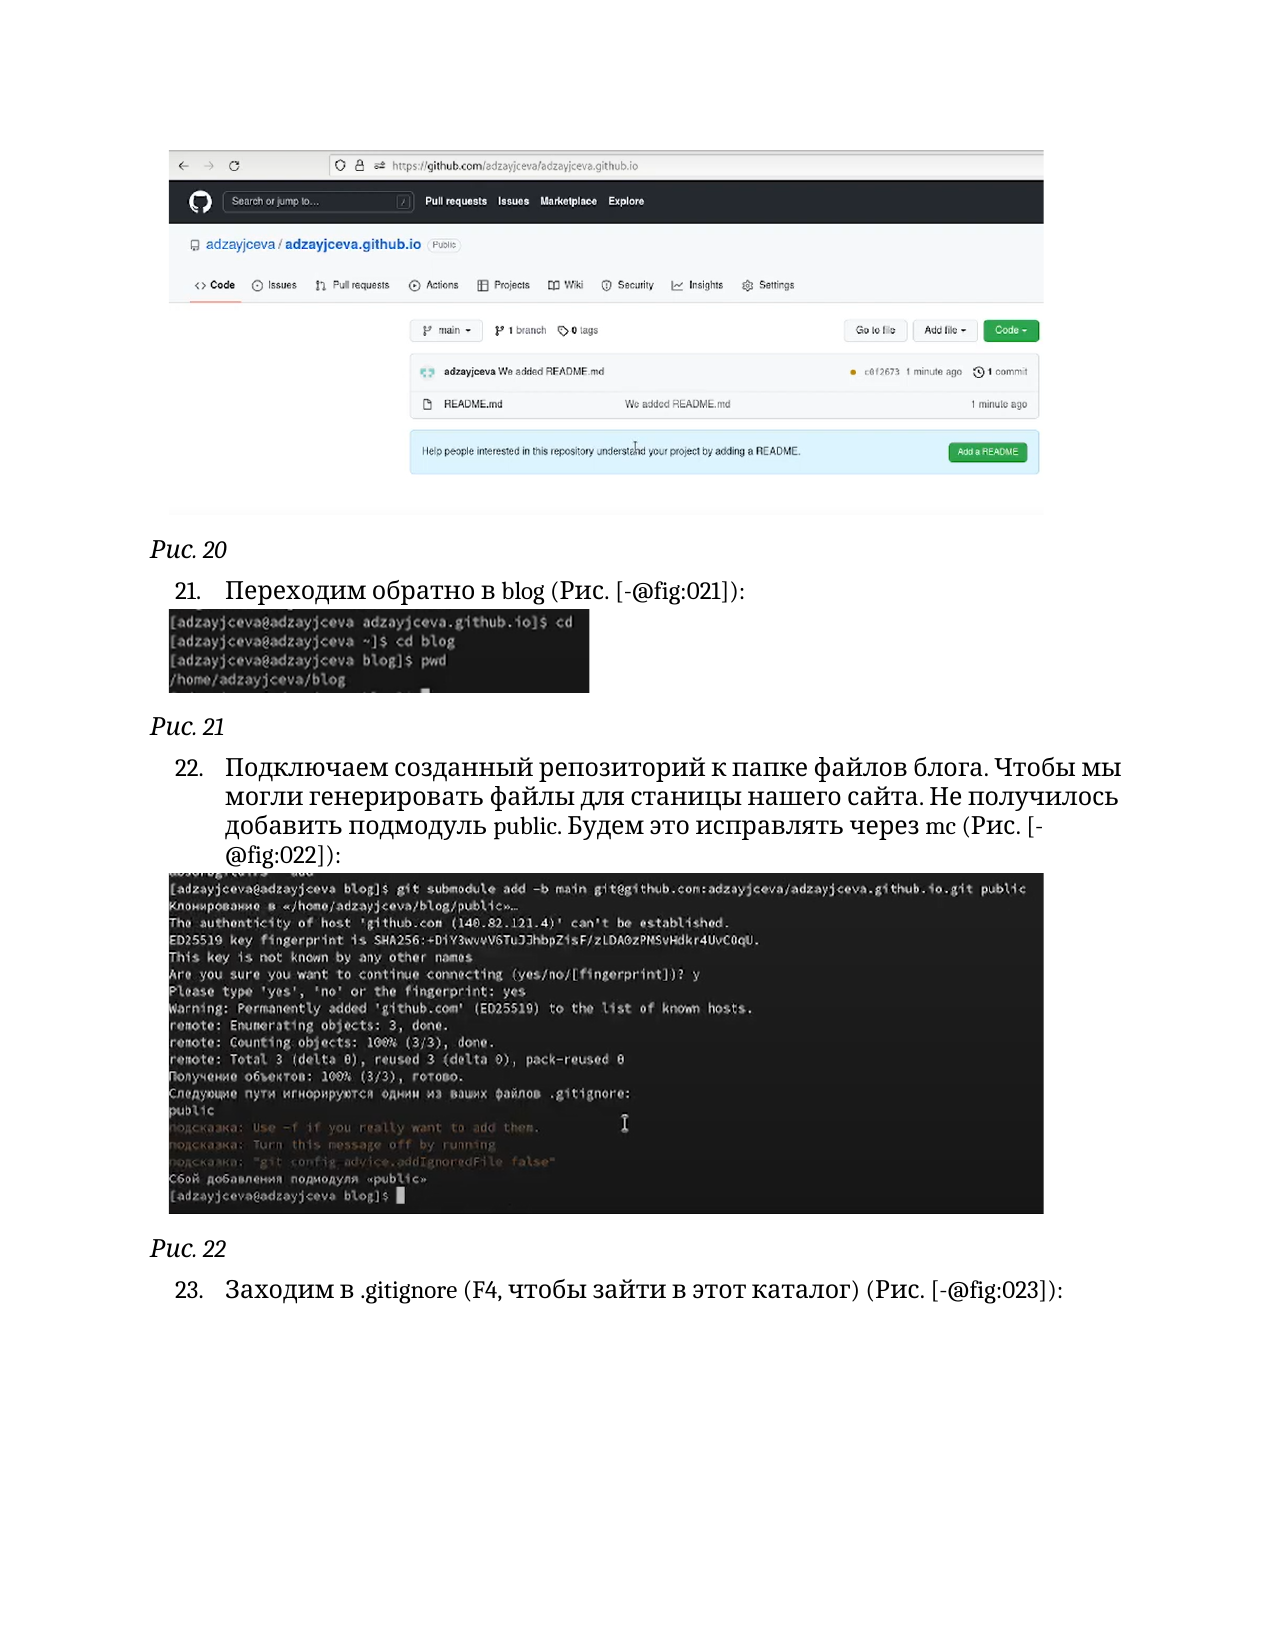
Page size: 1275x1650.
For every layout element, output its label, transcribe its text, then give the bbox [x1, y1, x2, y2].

list Подключаем созданный репозиторий к папке файлов блога. Чтобы мы могли генерировать файлы для станицы нашего сайта. Не получилось добавить подмодуль public. Будем это исправлять через mc (Рис. [-@fig:022]): [175, 754, 1125, 869]
text Рис. 22 [150, 1235, 1125, 1264]
list Заходим в .gitignore (F4, чтобы зайти в этот каталог) (Рис. [-@fig:023]): [175, 1276, 1125, 1305]
list Переходим обратно в blog (Рис. [-@fig:021]): [175, 577, 1125, 606]
picture [168, 150, 1044, 515]
text Рис. 21 [150, 713, 1125, 742]
text Рис. 20 [150, 536, 1125, 564]
picture [168, 873, 1044, 1214]
picture [168, 609, 590, 693]
